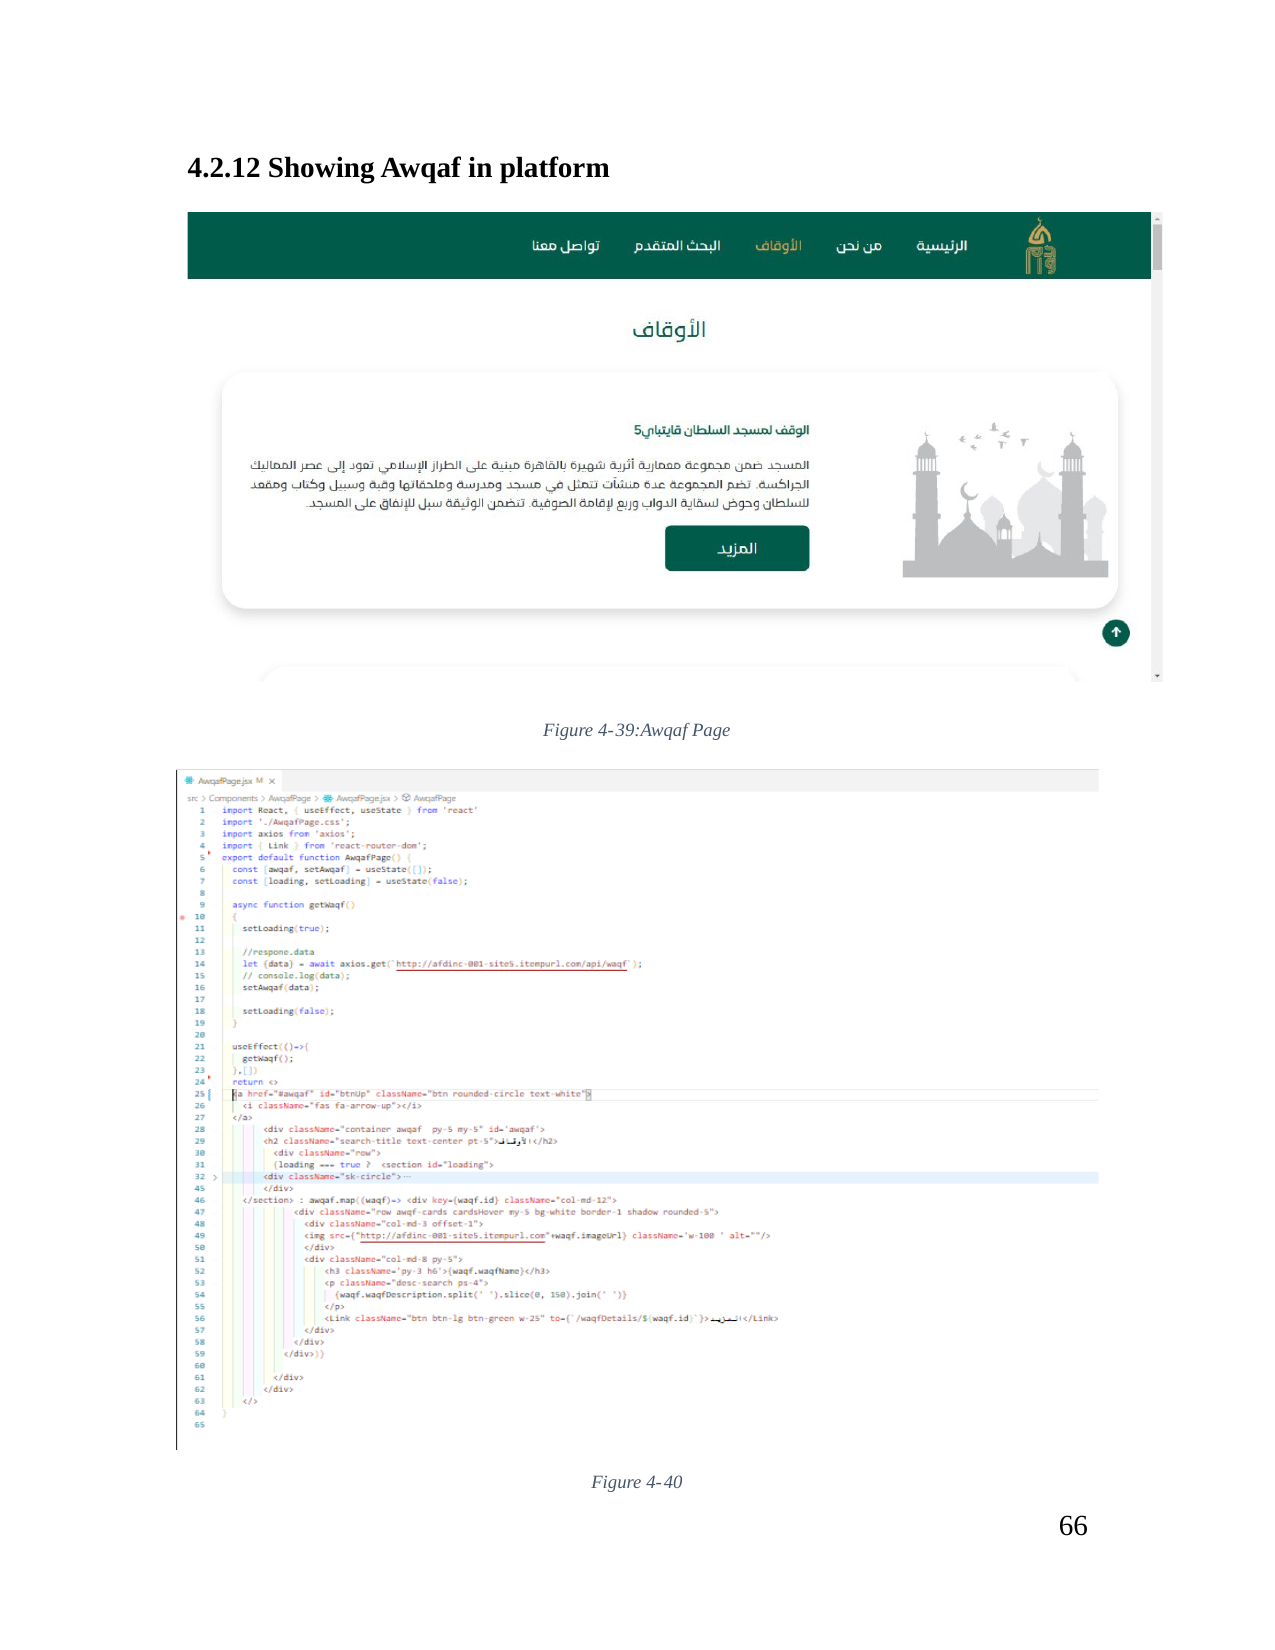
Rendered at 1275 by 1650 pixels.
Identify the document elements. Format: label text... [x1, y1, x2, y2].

subtitle Showing Awqaf in platform [187, 150, 1087, 183]
picture [187, 212, 1163, 682]
picture [176, 769, 1099, 1450]
